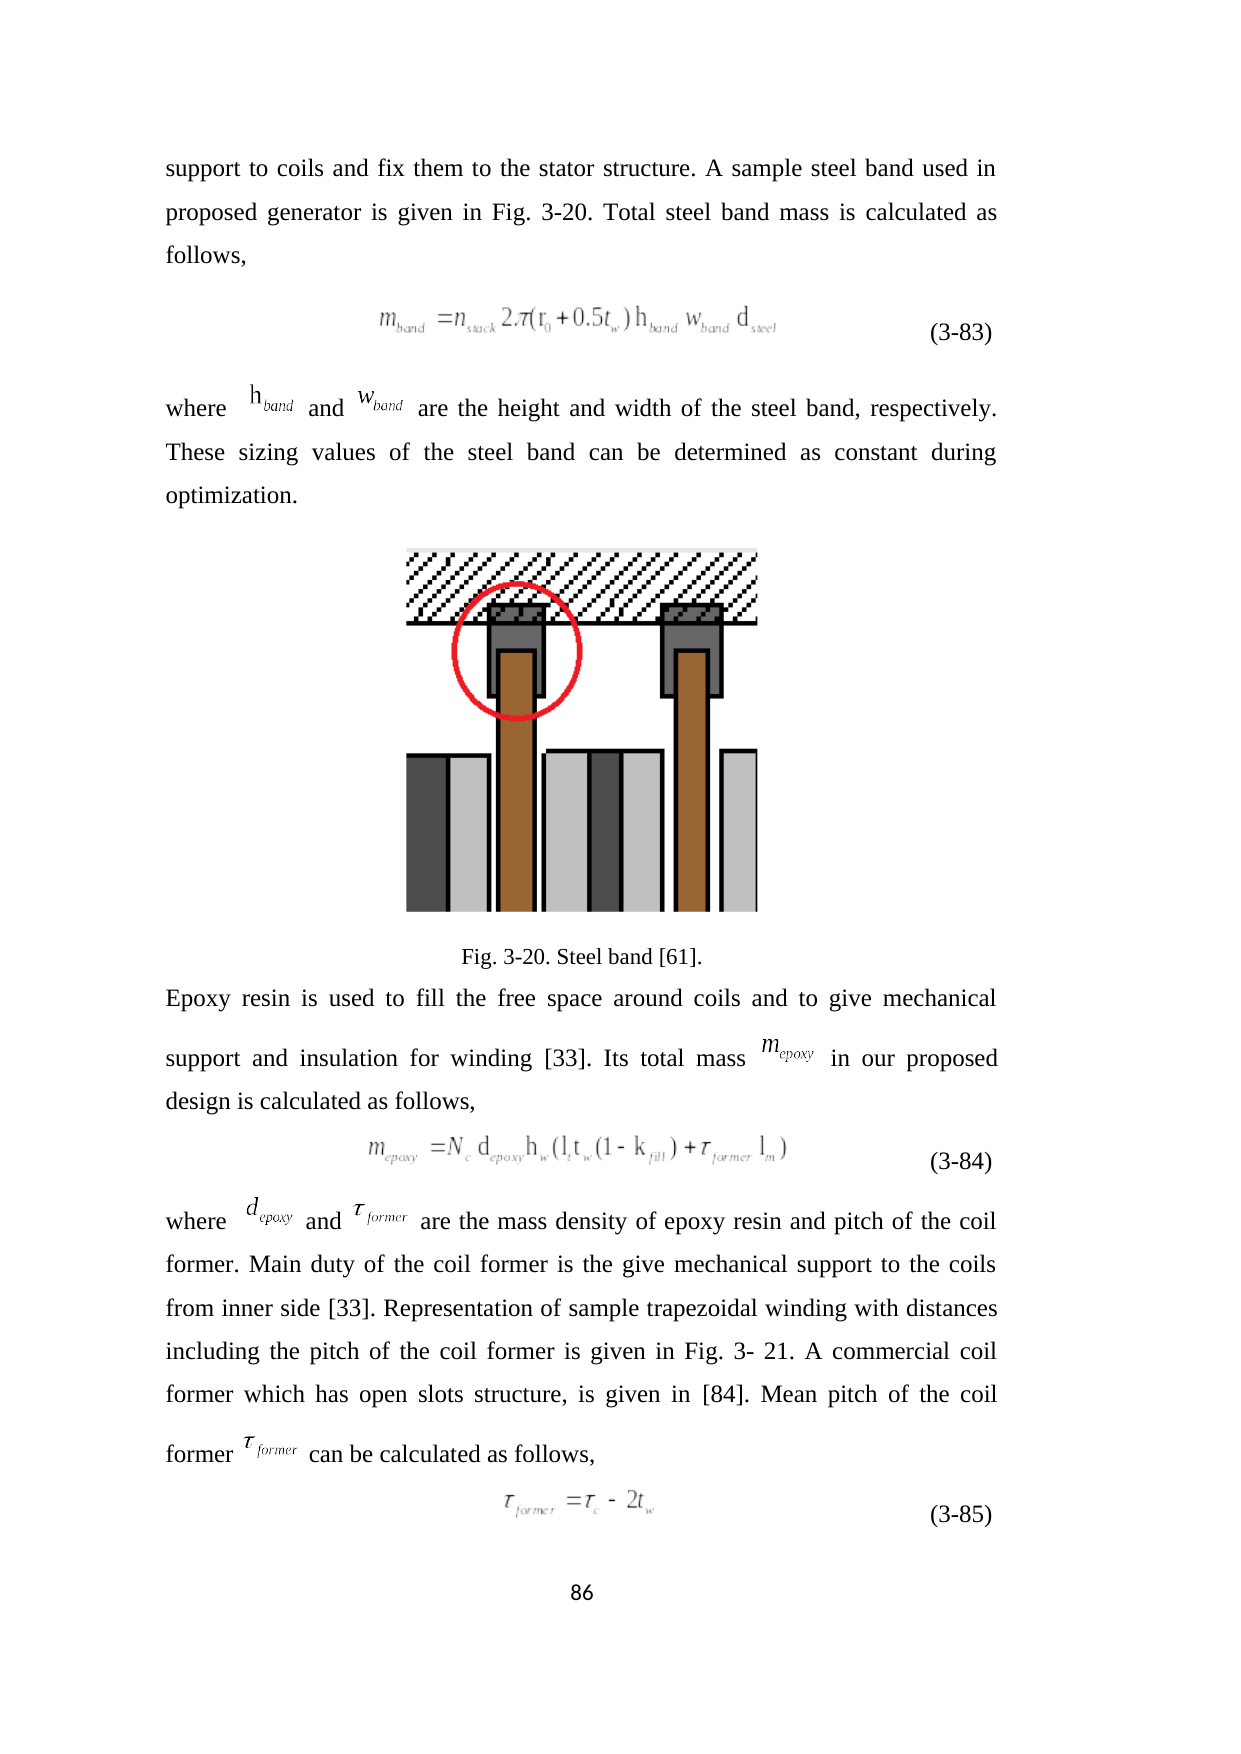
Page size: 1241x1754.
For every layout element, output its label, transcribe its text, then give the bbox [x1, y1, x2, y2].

list (3-85) [165, 1482, 998, 1528]
list (3-84) [165, 1129, 998, 1175]
list Epoxy resin is used to fill the free space around coils and to give mechanical support and insulation for winding [33]. Its total mass in our proposed design is calculated as follows, [165, 983, 998, 1115]
text where and are the height and width of the steel band, respectively. These sizing values of the steel band can be determined as constant during optimization. [165, 376, 998, 508]
text (3-83) [165, 299, 998, 345]
list Fig. 3-20. Steel band [61]. [165, 943, 998, 969]
picture [406, 539, 758, 913]
list where and are the mass density of epoxy resin and pitch of the coil former. Main duty of the coil former is the give mechanical support to the coils from inner side [33]. Representation of sample trapezoidal winding with distances including the pitch of the coil former is given in Fig. 3- 21. A commercial coil former which has open slots structure, is given in [84]. Mean pitch of the coil former can be calculated as follows, [165, 1189, 998, 1468]
